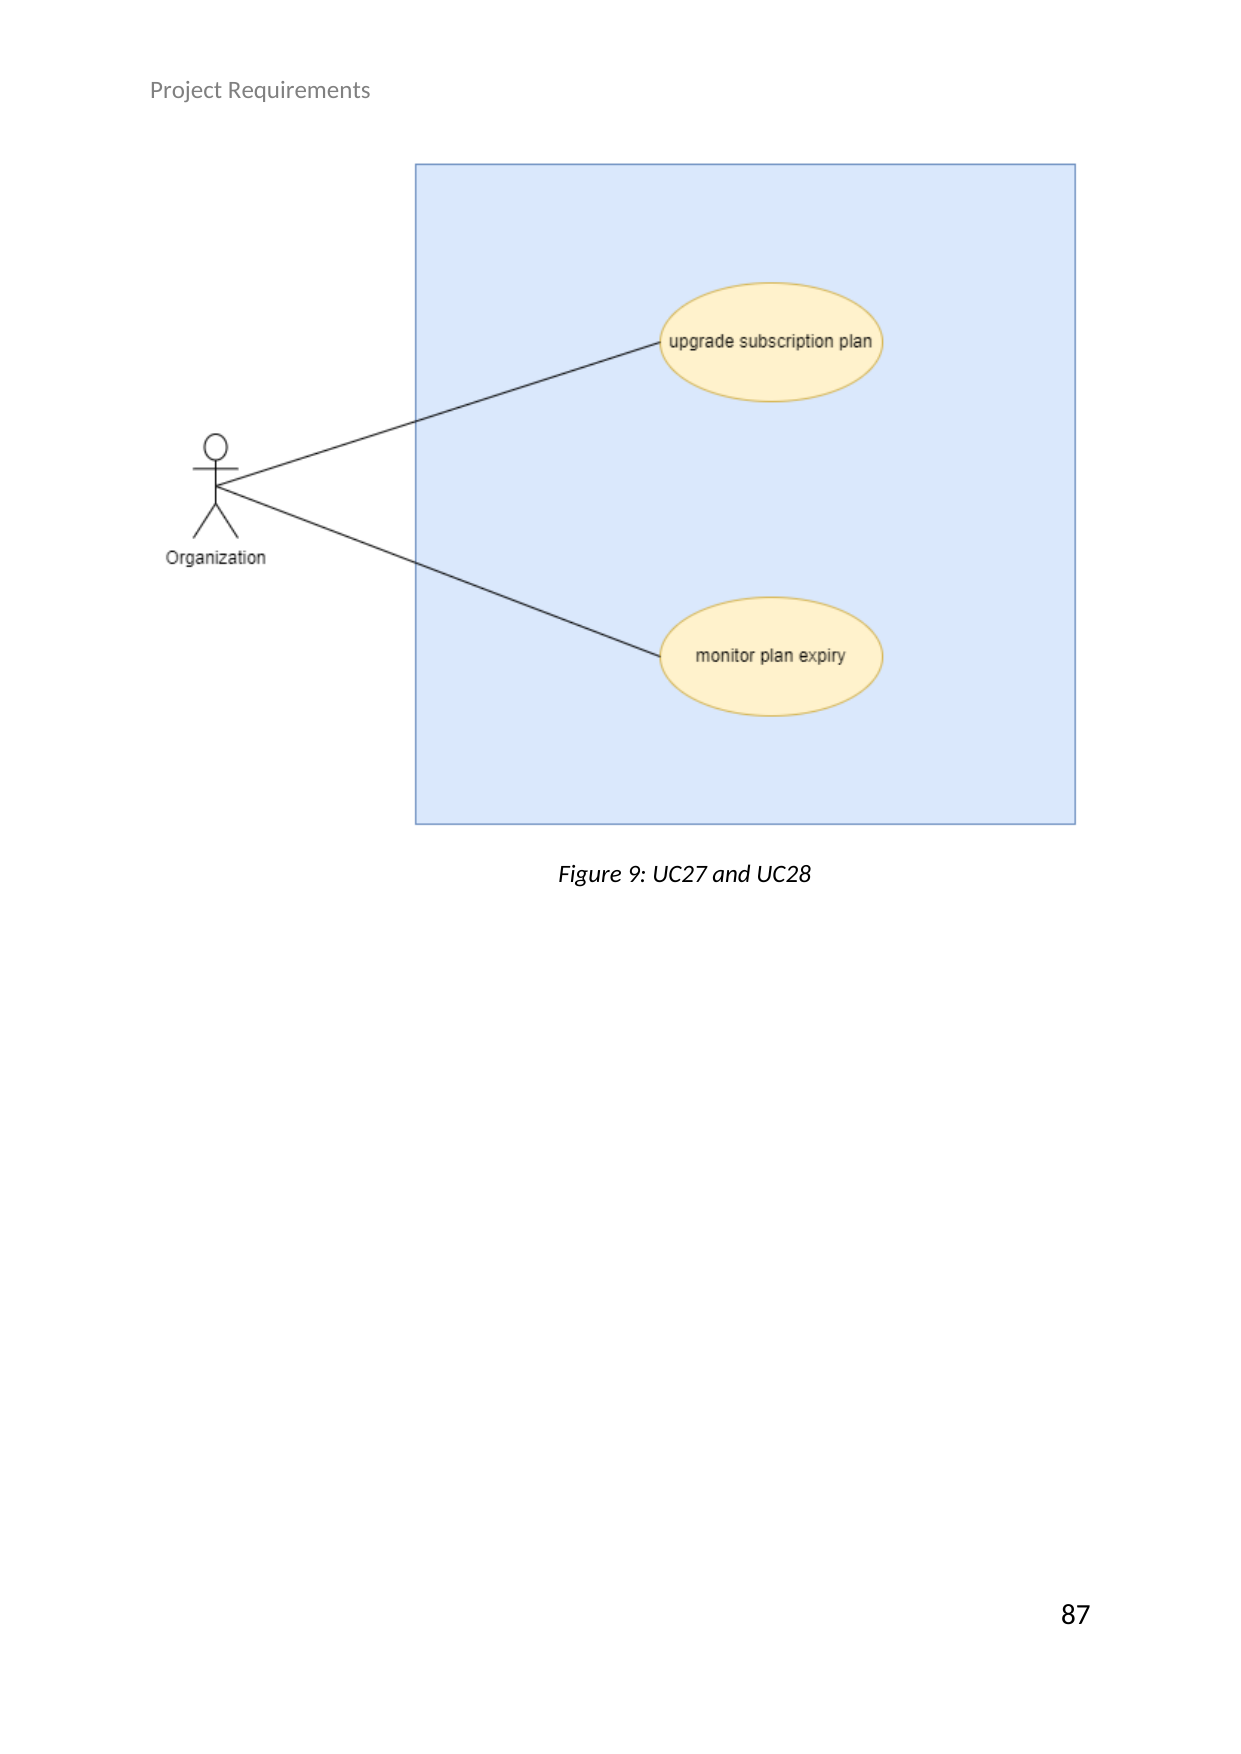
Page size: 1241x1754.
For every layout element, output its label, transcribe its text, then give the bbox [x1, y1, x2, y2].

text Figure 9: UC27 and UC28 [150, 858, 1090, 889]
picture [150, 150, 1091, 840]
